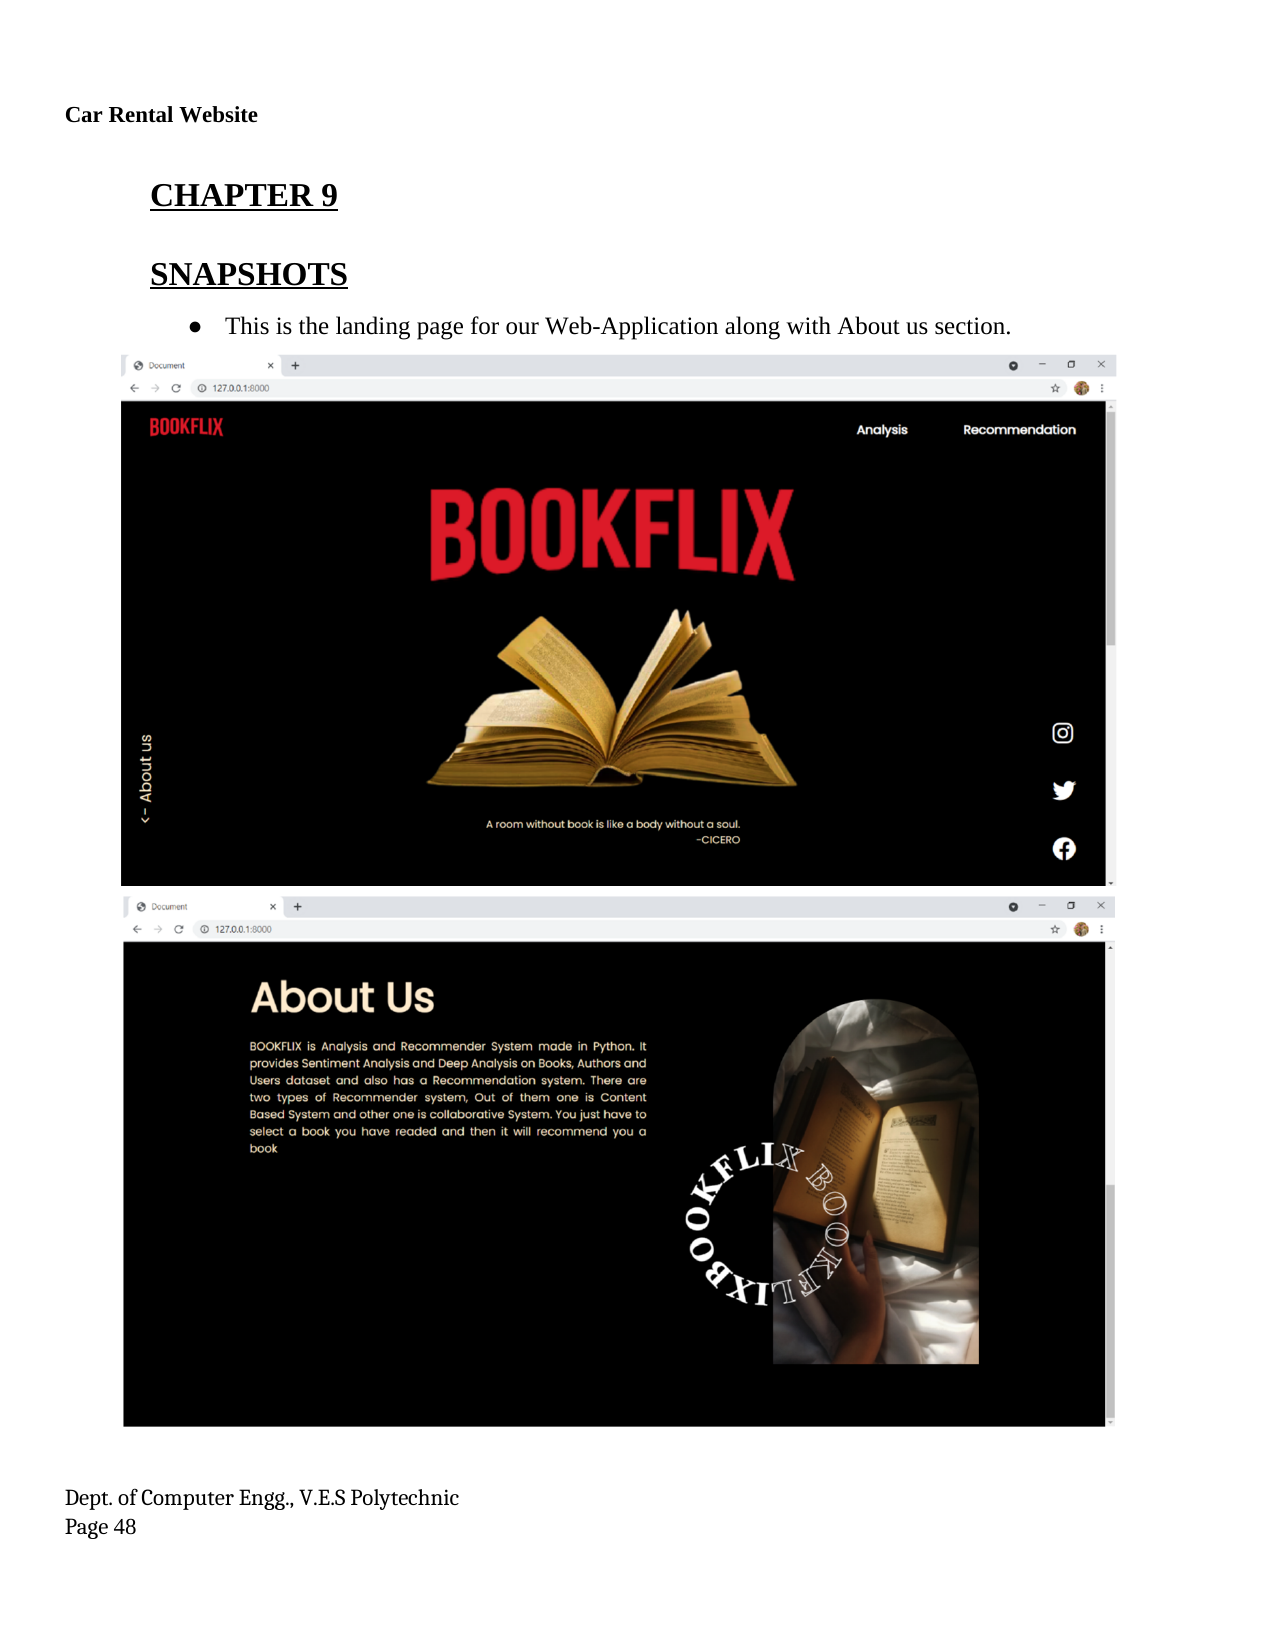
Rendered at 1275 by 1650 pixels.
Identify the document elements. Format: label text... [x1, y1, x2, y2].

picture [121, 354, 1117, 886]
subtitle CHAPTER 9 [150, 176, 1214, 214]
picture [122, 895, 1115, 1427]
list This is the landing page for our Web-Application along with About us section. [187, 311, 1214, 340]
text SNAPSHOTS [150, 254, 1214, 292]
